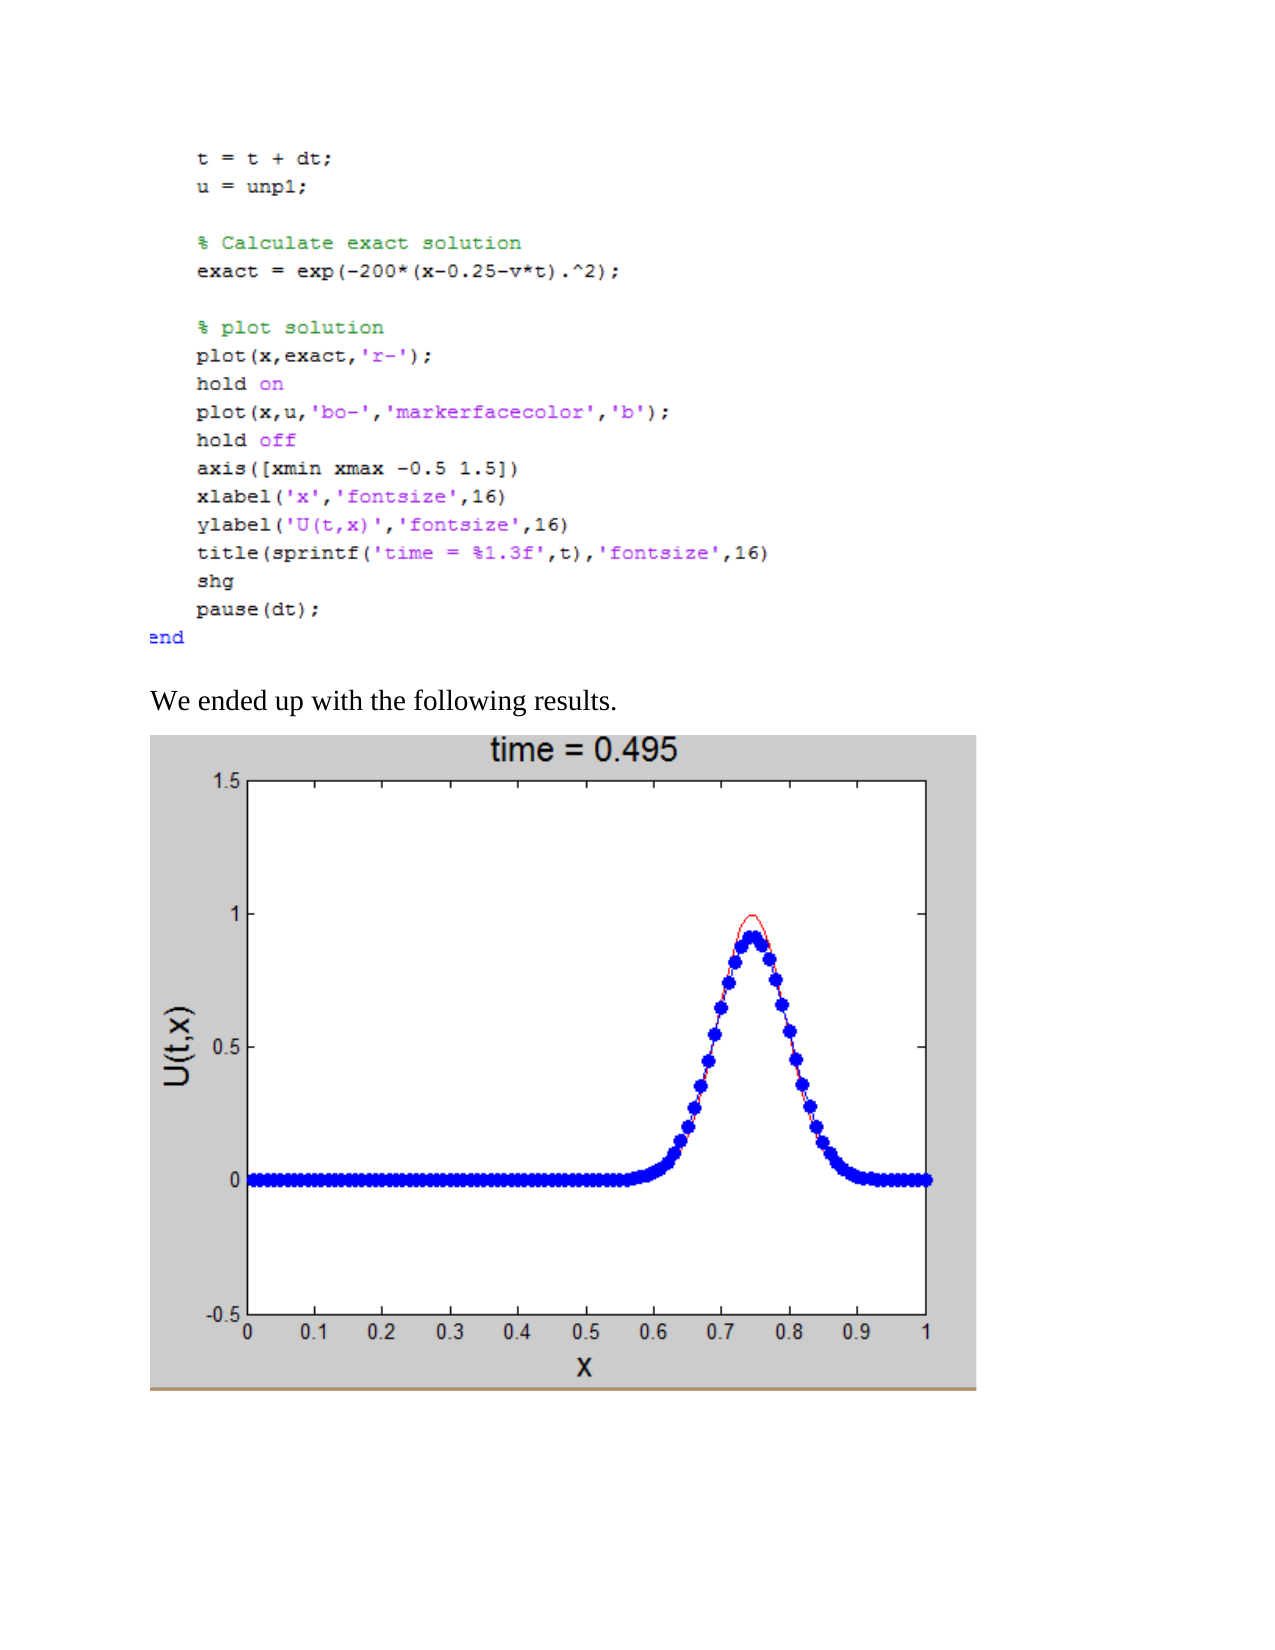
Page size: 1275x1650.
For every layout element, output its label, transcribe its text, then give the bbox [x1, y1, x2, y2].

picture [150, 735, 977, 1391]
picture [150, 150, 936, 664]
text We ended up with the following results. [150, 683, 1125, 716]
